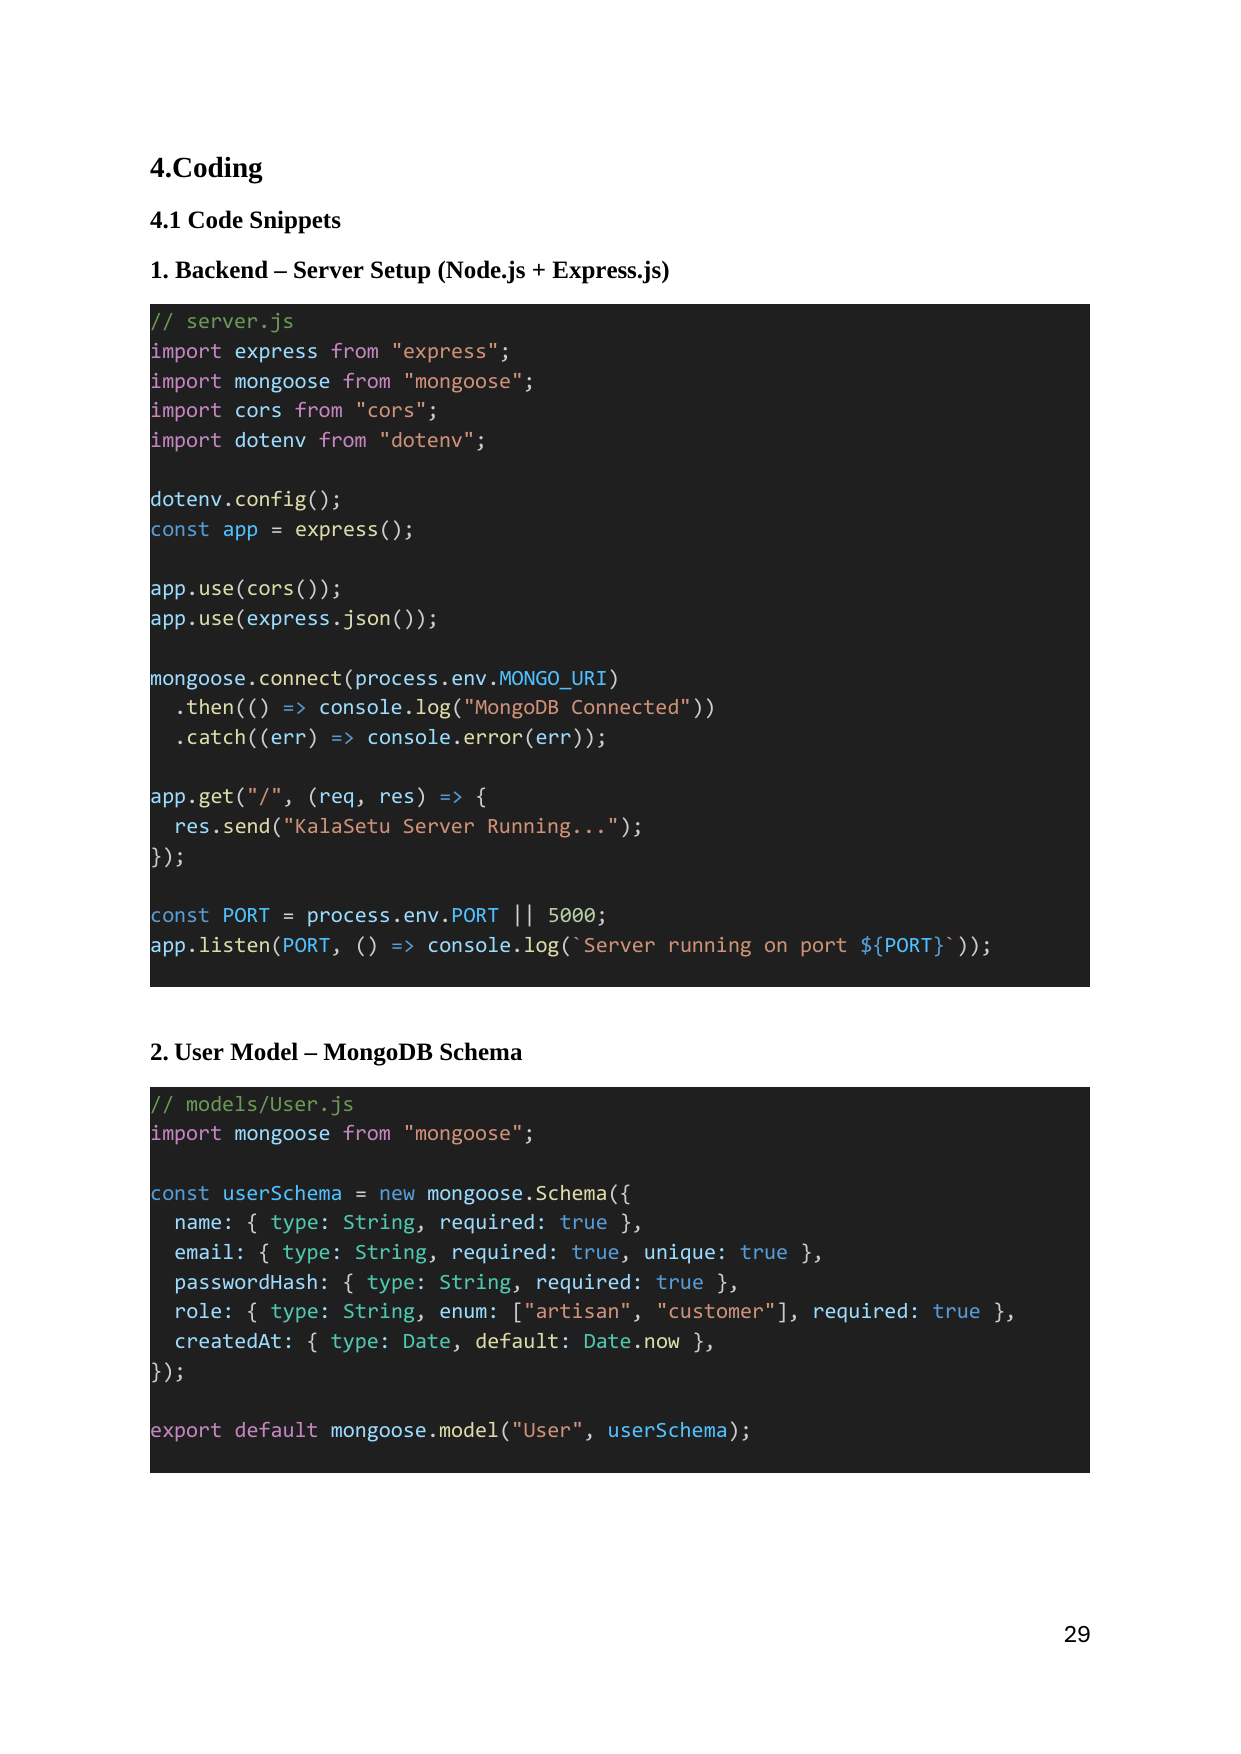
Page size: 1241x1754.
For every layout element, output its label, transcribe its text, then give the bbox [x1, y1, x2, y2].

text role: { type: String, enum: ["artisan", "customer"], required: true }, [150, 1295, 1090, 1324]
text const userSchema = new mongoose.Schema({ [150, 1176, 1090, 1206]
text app.use(express.json()); [150, 601, 1090, 631]
text 2. User Model – MongoDB Schema [150, 1037, 1090, 1066]
text name: { type: String, required: true }, [150, 1206, 1090, 1235]
text import cors from "cors"; [150, 394, 1090, 423]
text dotenv.config(); [150, 483, 1090, 512]
text 4.Coding [150, 150, 1090, 183]
text .catch((err) => console.error(err)); [150, 720, 1090, 750]
text export default mongoose.model("User", userSchema); [150, 1413, 1090, 1443]
text import dotenv from "dotenv"; [150, 423, 1090, 453]
text // server.js [150, 304, 1090, 334]
text const app = express(); [150, 512, 1090, 542]
text import mongoose from "mongoose"; [150, 1117, 1090, 1146]
text mongoose.connect(process.env.MONGO_URI) [150, 661, 1090, 691]
text }); [150, 839, 1090, 869]
text app.listen(PORT, () => console.log(`Server running on port ${PORT}`)); [150, 928, 1090, 958]
text .then(() => console.log("MongoDB Connected")) [150, 691, 1090, 720]
text app.get("/", (req, res) => { [150, 779, 1090, 809]
text res.send("KalaSetu Server Running..."); [150, 809, 1090, 839]
text app.use(cors()); [150, 572, 1090, 601]
text 4.1 Code Snippets [150, 205, 1090, 234]
text 1. Backend – Server Setup (Node.js + Express.js) [150, 255, 1090, 284]
text // models/User.js [150, 1087, 1090, 1117]
text passwordHash: { type: String, required: true }, [150, 1265, 1090, 1295]
text import express from "express"; [150, 334, 1090, 364]
text import mongoose from "mongoose"; [150, 364, 1090, 394]
text }); [150, 1354, 1090, 1384]
text createdAt: { type: Date, default: Date.now }, [150, 1324, 1090, 1354]
text email: { type: String, required: true, unique: true }, [150, 1235, 1090, 1265]
text const PORT = process.env.PORT || 5000; [150, 898, 1090, 928]
